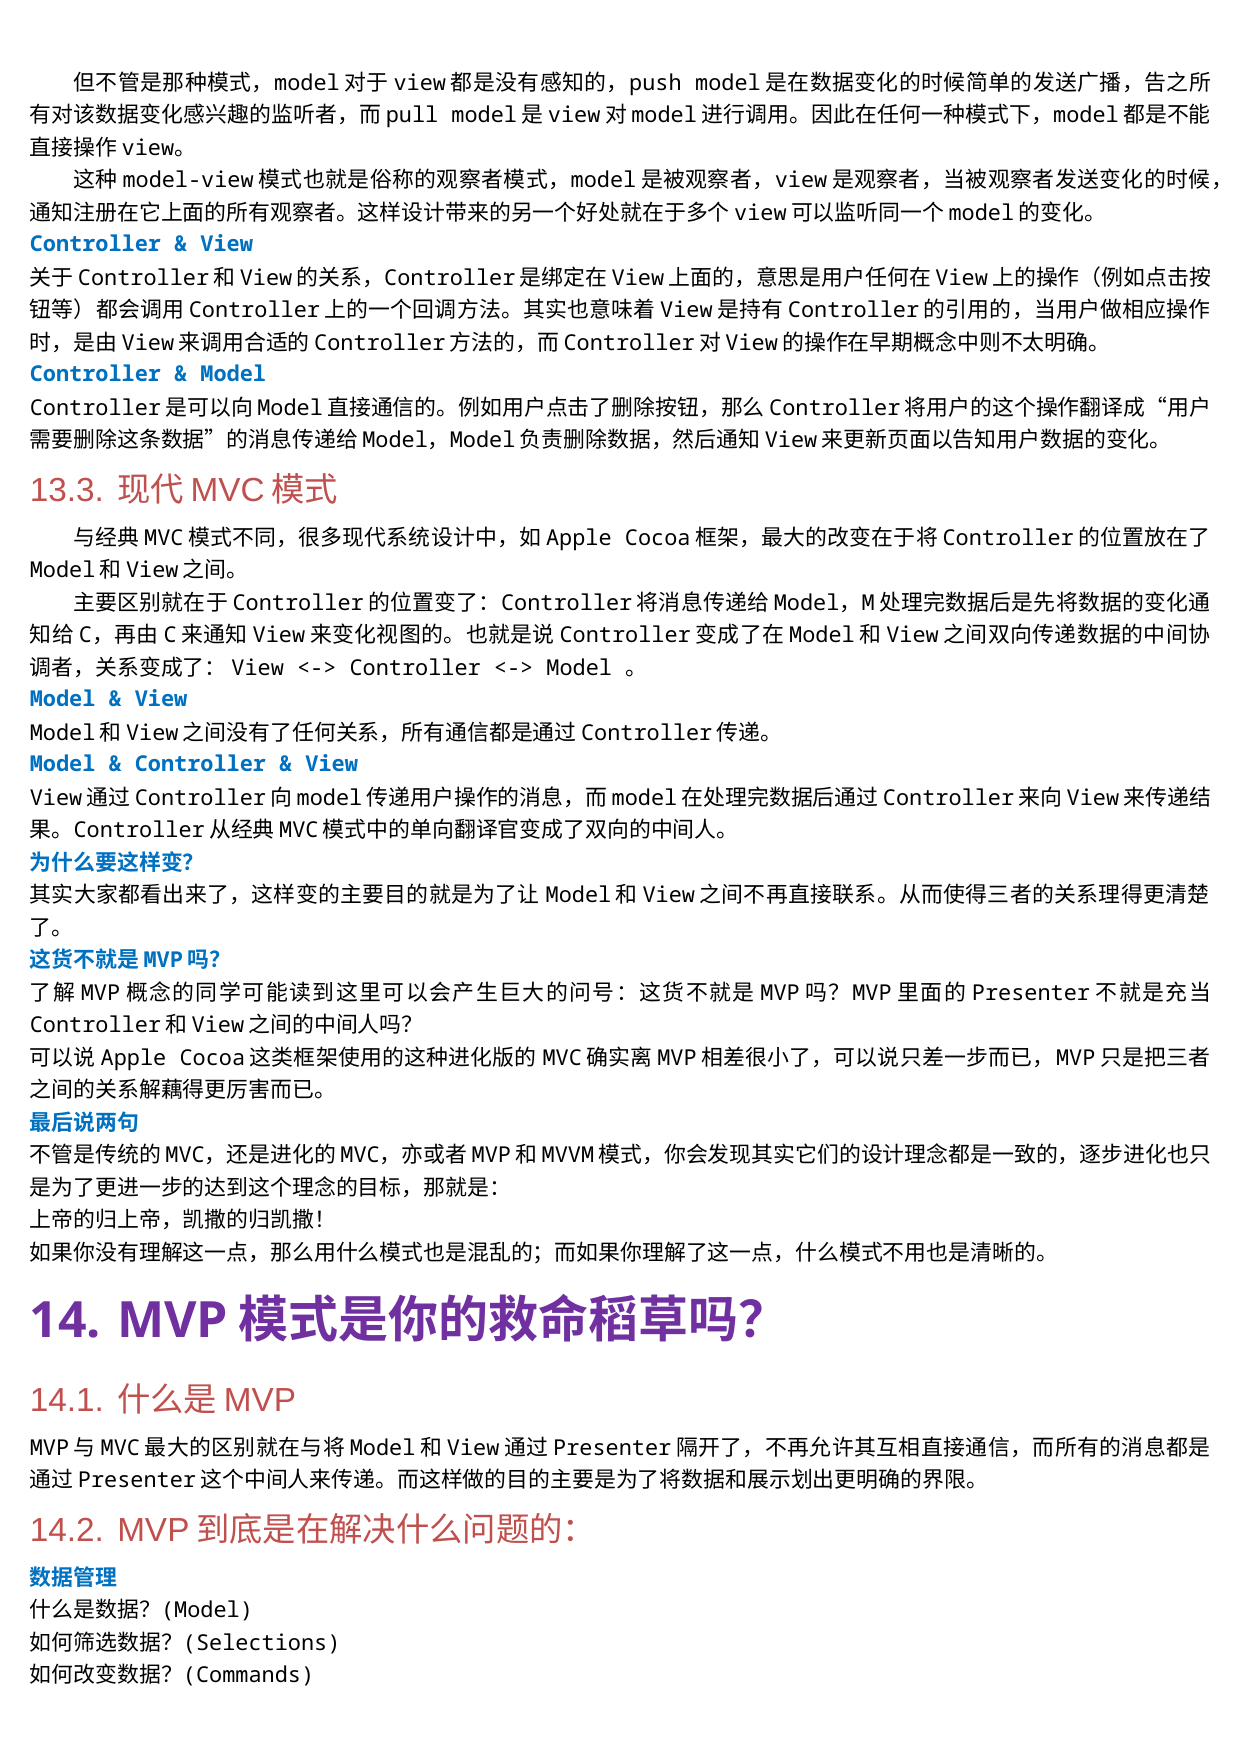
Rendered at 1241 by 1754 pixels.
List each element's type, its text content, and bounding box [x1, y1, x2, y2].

text 了解MVP概念的同学可能读到这里可以会产生巨大的问号：这货不就是MVP吗？MVP里面的Presenter不就是充当Controller和View之间的中间人吗？ [29, 974, 1211, 1039]
subtitle MVP到底是在解决什么问题的： [29, 1494, 1211, 1559]
text MVP与MVC最大的区别就在与将Model和View通过Presenter隔开了，不再允许其互相直接通信，而所有的消息都是通过Presenter这个中间人来传递。而这样做的目的主要是为了将数据和展示划出更明确的界限。 [29, 1429, 1211, 1494]
subtitle MVP模式是你的救命稻草吗？ [29, 1267, 1211, 1364]
text 不管是传统的MVC，还是进化的MVC，亦或者MVP和MVVM模式，你会发现其实它们的设计理念都是一致的，逐步进化也只是为了更进一步的达到这个理念的目标，那就是： [29, 1137, 1211, 1202]
text 如何改变数据？(Commands) [29, 1657, 1211, 1689]
text 如果你没有理解这一点，那么用什么模式也是混乱的；而如果你理解了这一点，什么模式不用也是清晰的。 [29, 1234, 1211, 1267]
text 这种model-view模式也就是俗称的观察者模式，model是被观察者，view是观察者，当被观察者发送变化的时候，通知注册在它上面的所有观察者。这样设计带来的另一个好处就在于多个view可以监听同一个model的变化。 [29, 162, 1211, 227]
text 关于Controller和View的关系，Controller是绑定在View上面的，意思是用户任何在View上的操作（例如点击按钮等）都会调用Controller上的一个回调方法。其实也意味着View是持有Controller的引用的，当用户做相应操作时，是由View来调用合适的Controller方法的，而Controller对View的操作在早期概念中则不太明确。 [29, 259, 1211, 357]
text 为什么要这样变？ [29, 844, 1211, 877]
text 与经典MVC模式不同，很多现代系统设计中，如Apple Cocoa框架，最大的改变在于将Controller的位置放在了Model和View之间。 [29, 519, 1211, 584]
subtitle 现代MVC模式 [29, 454, 1211, 519]
text 上帝的归上帝，凯撒的归凯撒！ [29, 1202, 1211, 1234]
subtitle 什么是MVP [29, 1364, 1211, 1429]
text Model和View之间没有了任何关系，所有通信都是通过Controller传递。 [29, 714, 1211, 747]
text Controller是可以向Model直接通信的。例如用户点击了删除按钮，那么Controller将用户的这个操作翻译成“用户需要删除这条数据”的消息传递给Model，Model负责删除数据，然后通知View来更新页面以告知用户数据的变化。 [29, 389, 1211, 454]
text Controller & View [29, 227, 1211, 259]
text 数据管理 [29, 1559, 1211, 1592]
text 但不管是那种模式，model对于view都是没有感知的，push model是在数据变化的时候简单的发送广播，告之所有对该数据变化感兴趣的监听者，而pull model是view对model进行调用。因此在任何一种模式下，model都是不能直接操作view。 [29, 64, 1211, 162]
text 可以说Apple Cocoa这类框架使用的这种进化版的MVC确实离MVP相差很小了，可以说只差一步而已，MVP只是把三者之间的关系解藕得更厉害而已。 [29, 1039, 1211, 1104]
text Model & Controller & View [29, 747, 1211, 779]
text Controller & Model [29, 357, 1211, 389]
text View通过Controller向model传递用户操作的消息，而model在处理完数据后通过Controller来向View来传递结果。Controller从经典MVC模式中的单向翻译官变成了双向的中间人。 [29, 779, 1211, 844]
text 最后说两句 [29, 1104, 1211, 1137]
text 主要区别就在于Controller的位置变了：Controller将消息传递给Model，M处理完数据后是先将数据的变化通知给C，再由C来通知View来变化视图的。也就是说Controller变成了在Model和View之间双向传递数据的中间协调者，关系变成了： View <-> Controller <-> Model 。 [29, 584, 1211, 682]
text 这货不就是MVP吗？ [29, 942, 1211, 974]
text Model & View [29, 682, 1211, 714]
text 什么是数据？(Model) [29, 1592, 1211, 1624]
text 如何筛选数据？(Selections) [29, 1624, 1211, 1657]
text 其实大家都看出来了，这样变的主要目的就是为了让Model和View之间不再直接联系。从而使得三者的关系理得更清楚了。 [29, 877, 1211, 942]
